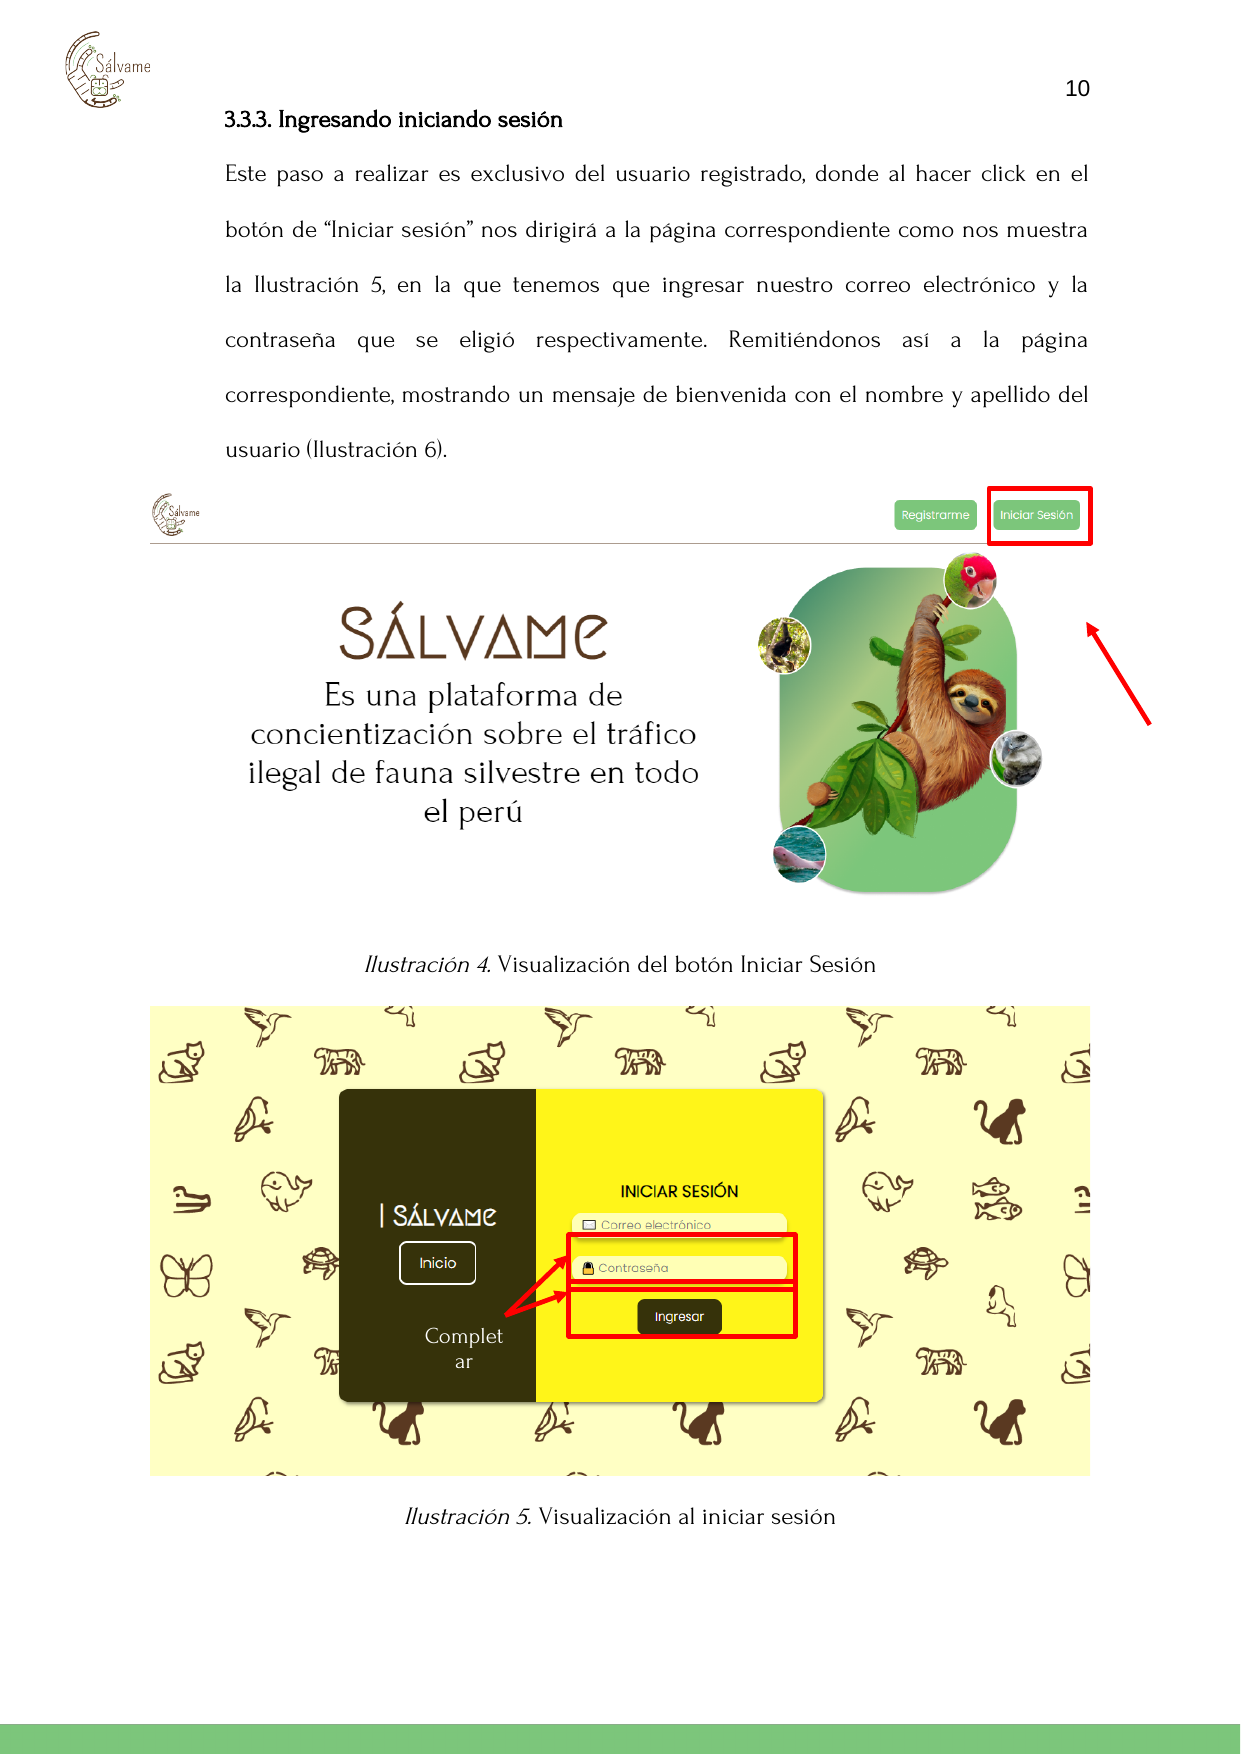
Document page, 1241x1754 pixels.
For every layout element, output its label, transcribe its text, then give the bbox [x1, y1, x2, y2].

text Ilustración 4. Visualización del botón Iniciar Sesión [150, 951, 1090, 979]
picture [150, 1006, 1091, 1476]
text 3.3.3. Ingresando iniciando sesión [225, 105, 1090, 133]
text Este paso a realizar es exclusivo del usuario registrado, donde al hacer click en el botón de “Iniciar sesión” nos dirigirá a la página correspondiente como nos muestra la Ilustración 5, en la que tenemos que ingresar nuestro correo electrónico y la contraseña que se eligió respectivamente. Remitiéndonos así a la página correspondiente, mostrando un mensaje de bienvenida con el nombre y apellido del usuario (Ilustración 6). [225, 160, 1090, 464]
picture [150, 491, 1091, 925]
picture [991, 491, 1088, 541]
text Ilustración 5. Visualización al iniciar sesión [150, 1476, 1090, 1531]
picture [0, 1703, 1241, 1754]
picture [65, 31, 150, 108]
